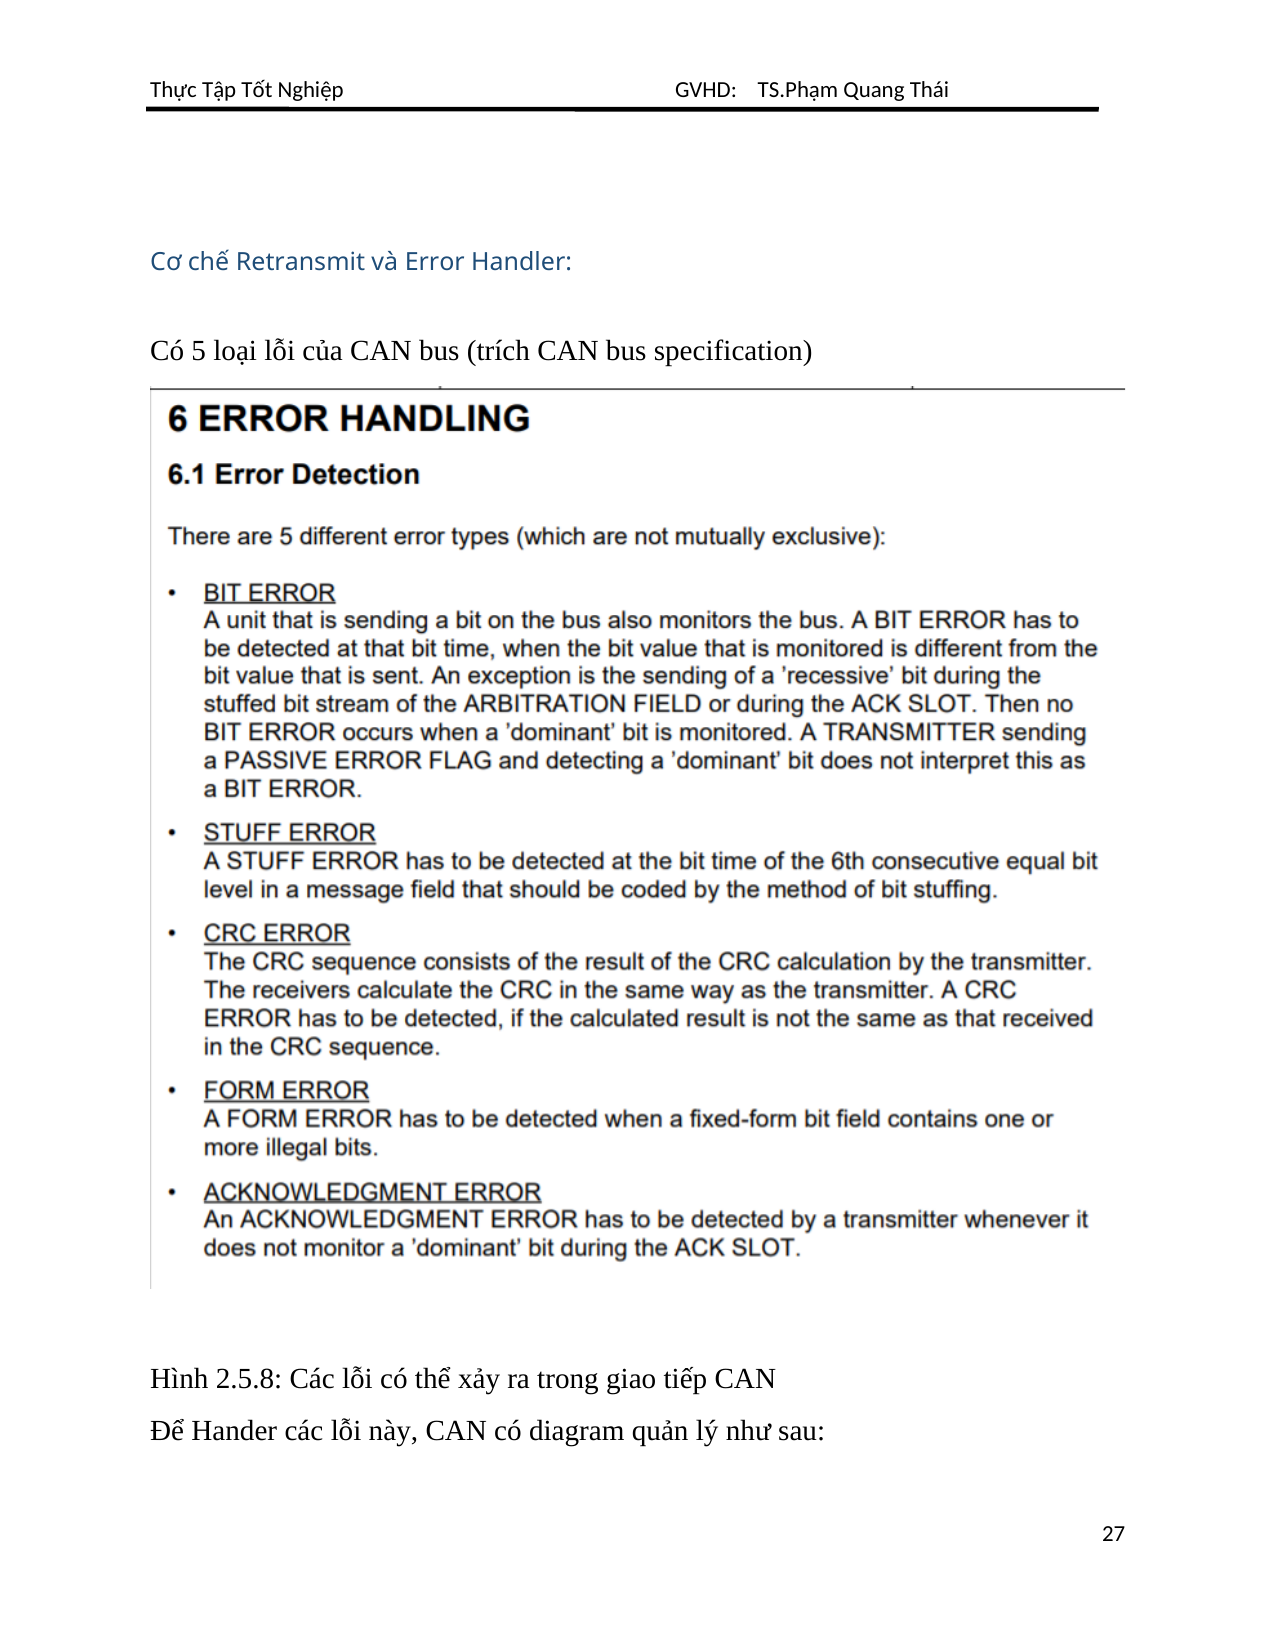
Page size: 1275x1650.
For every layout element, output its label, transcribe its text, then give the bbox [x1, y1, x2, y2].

text Có 5 loại lỗi của CAN bus (trích CAN bus specification) [150, 333, 1125, 367]
text Hình 2.5.8: Các lỗi có thể xảy ra trong giao tiếp CAN [150, 1361, 1125, 1394]
picture [150, 386, 1125, 1289]
text Để Hander các lỗi này, CAN có diagram quản lý như sau: [150, 1413, 1125, 1447]
subtitle Cơ chế Retransmit và Error Handler: [150, 244, 1125, 278]
